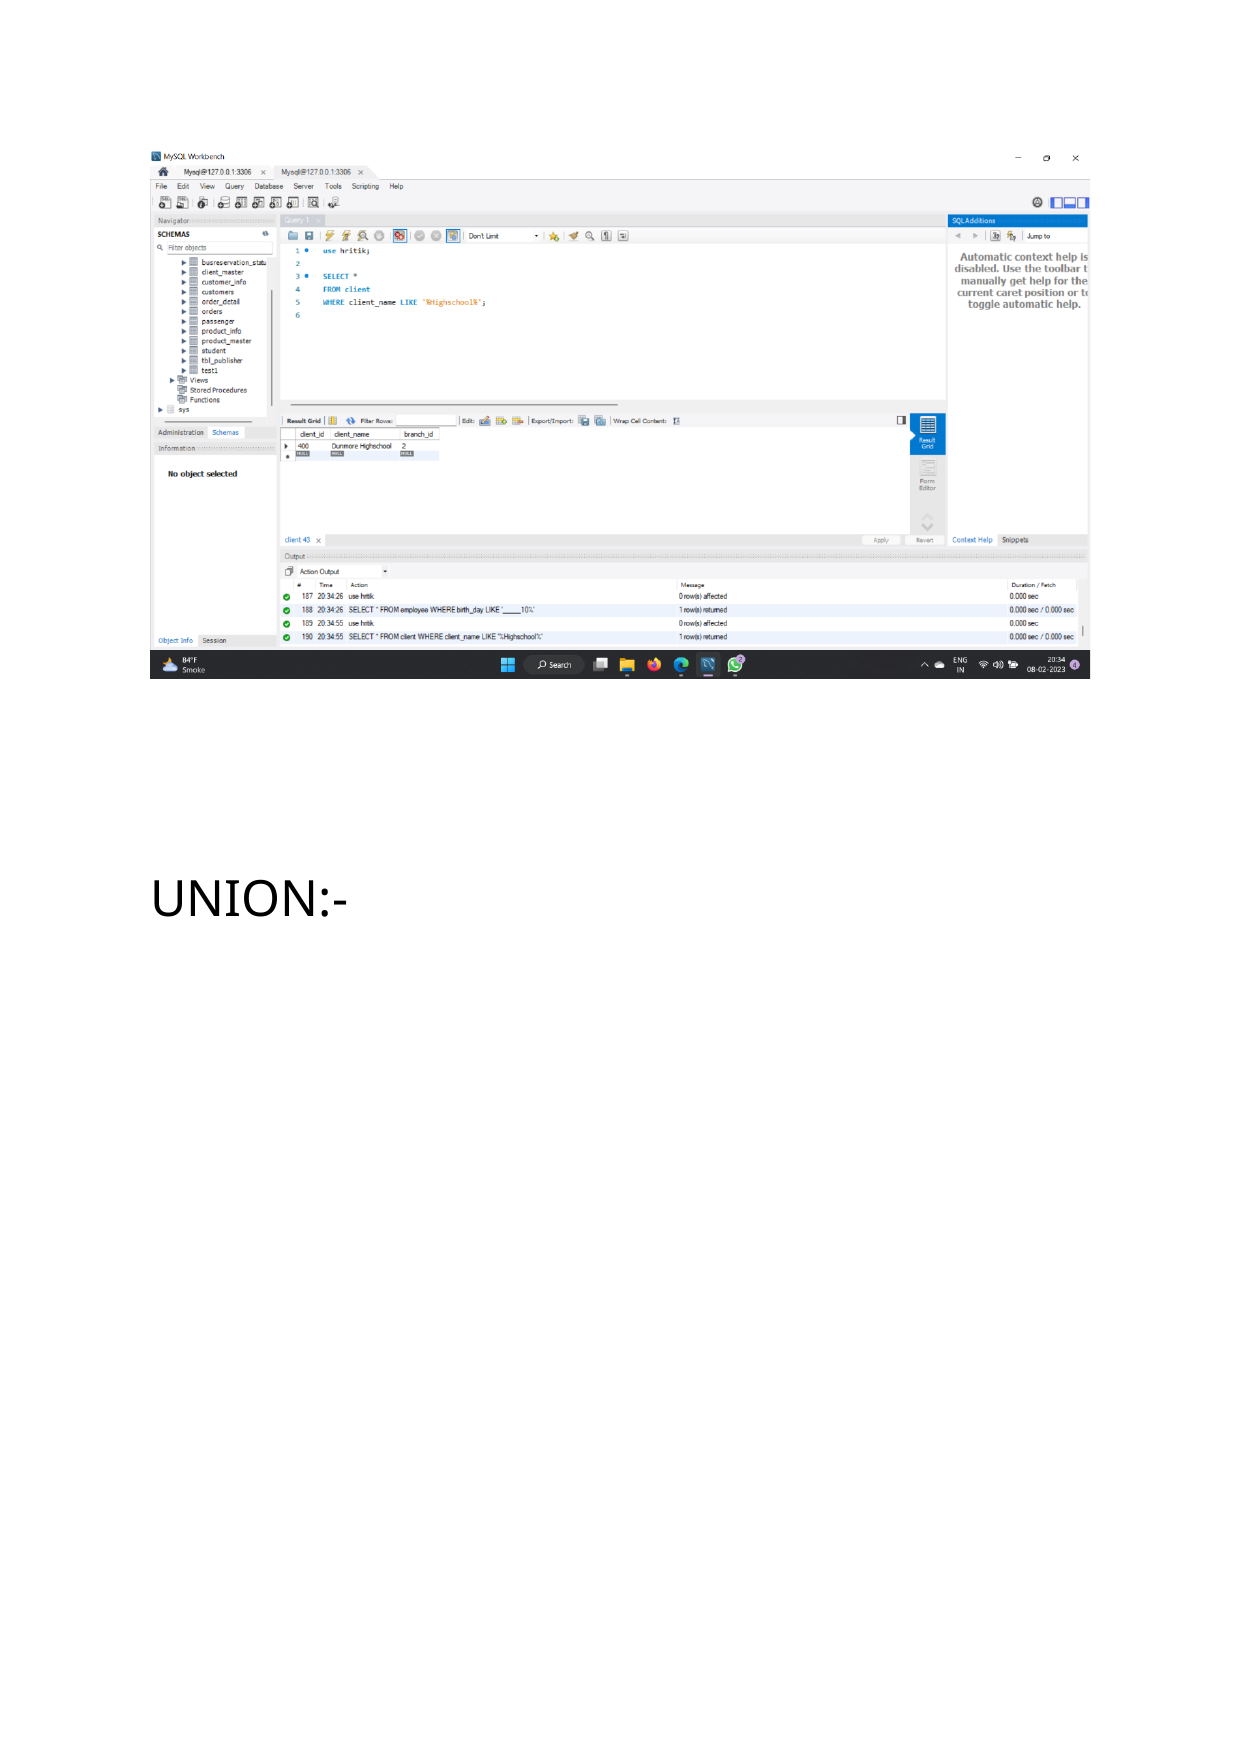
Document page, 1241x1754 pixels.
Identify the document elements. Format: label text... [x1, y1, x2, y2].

text UNION:- [150, 863, 1090, 931]
picture [150, 150, 1091, 679]
